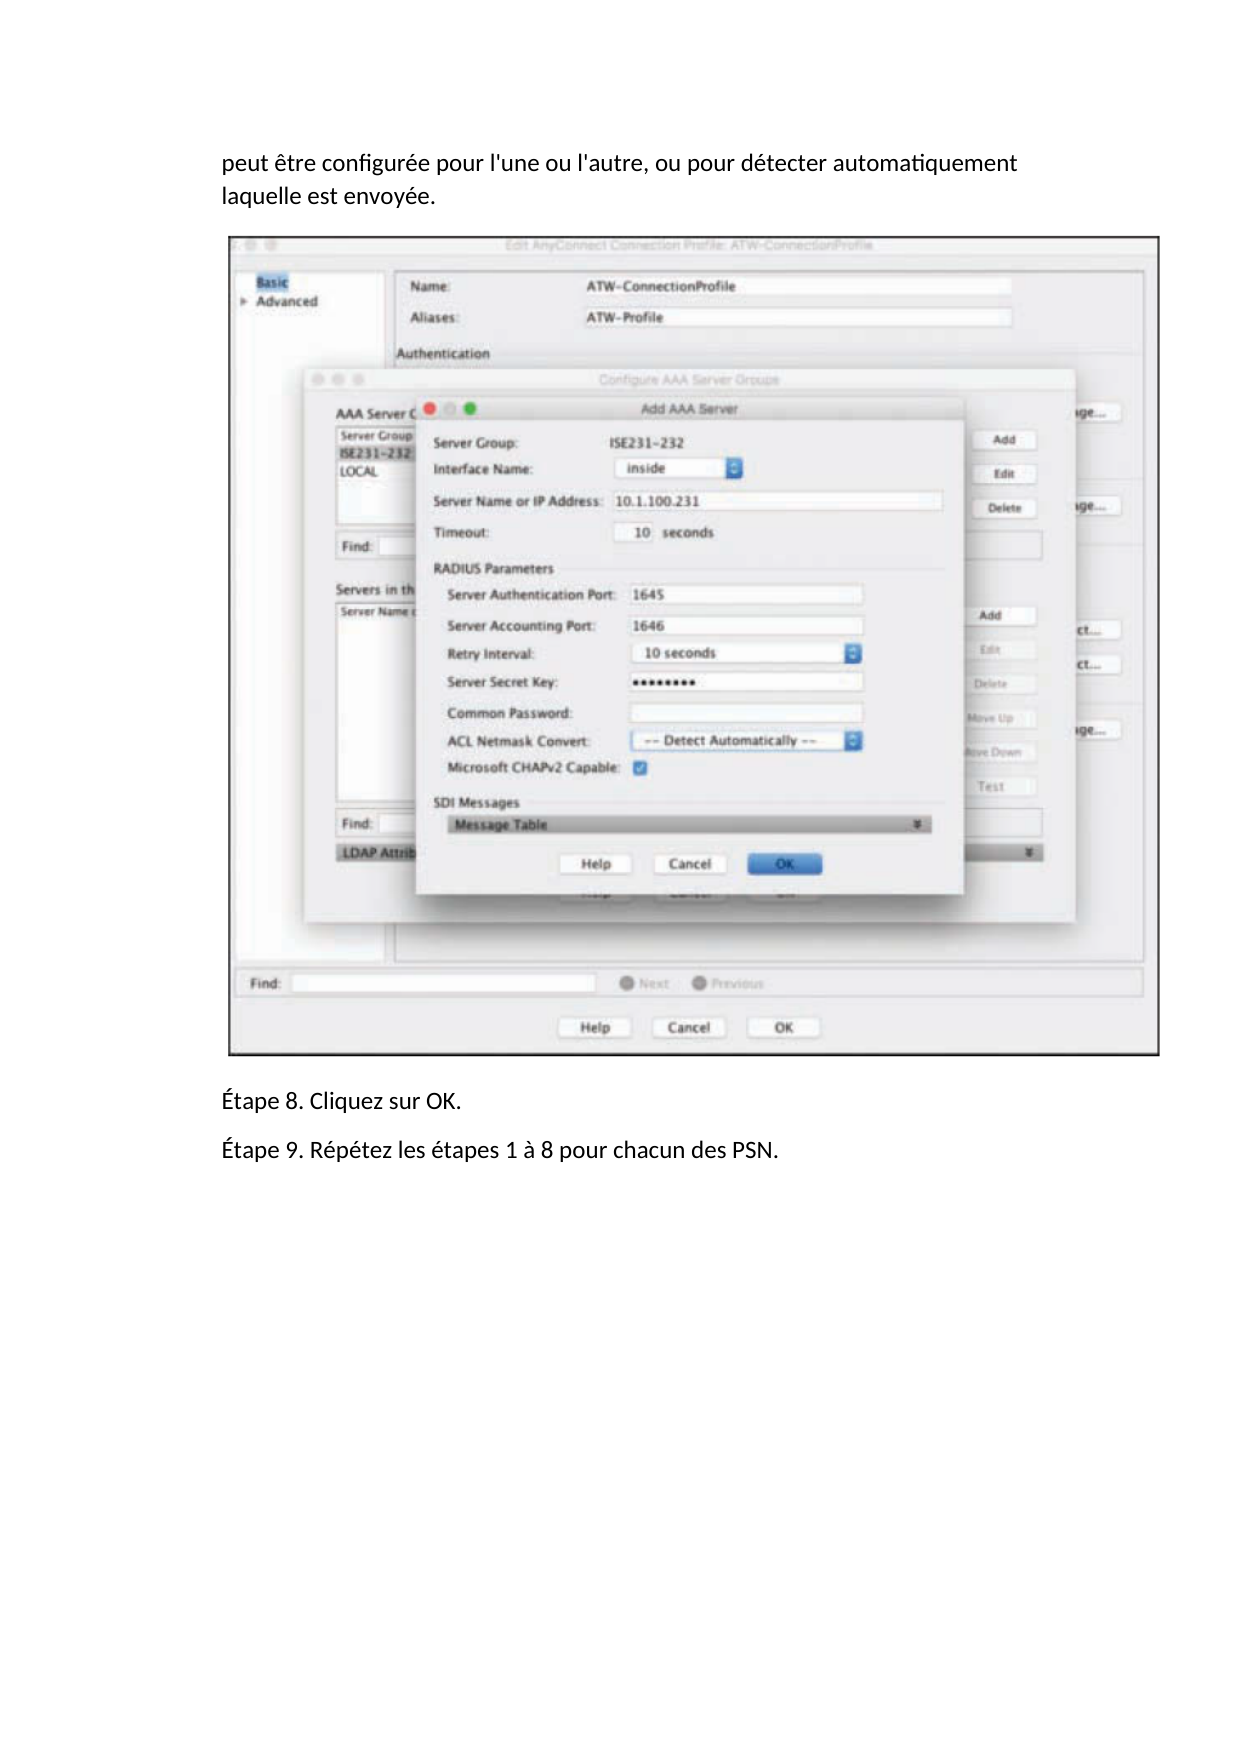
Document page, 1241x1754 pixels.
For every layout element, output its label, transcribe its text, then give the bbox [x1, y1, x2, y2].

text Étape 8. Cliquez sur OK. [221, 1085, 1093, 1115]
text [221, 148, 1093, 211]
picture [221, 230, 1167, 1066]
text Étape 9. Répétez les étapes 1 à 8 pour chacun des PSN. [221, 1134, 1093, 1165]
